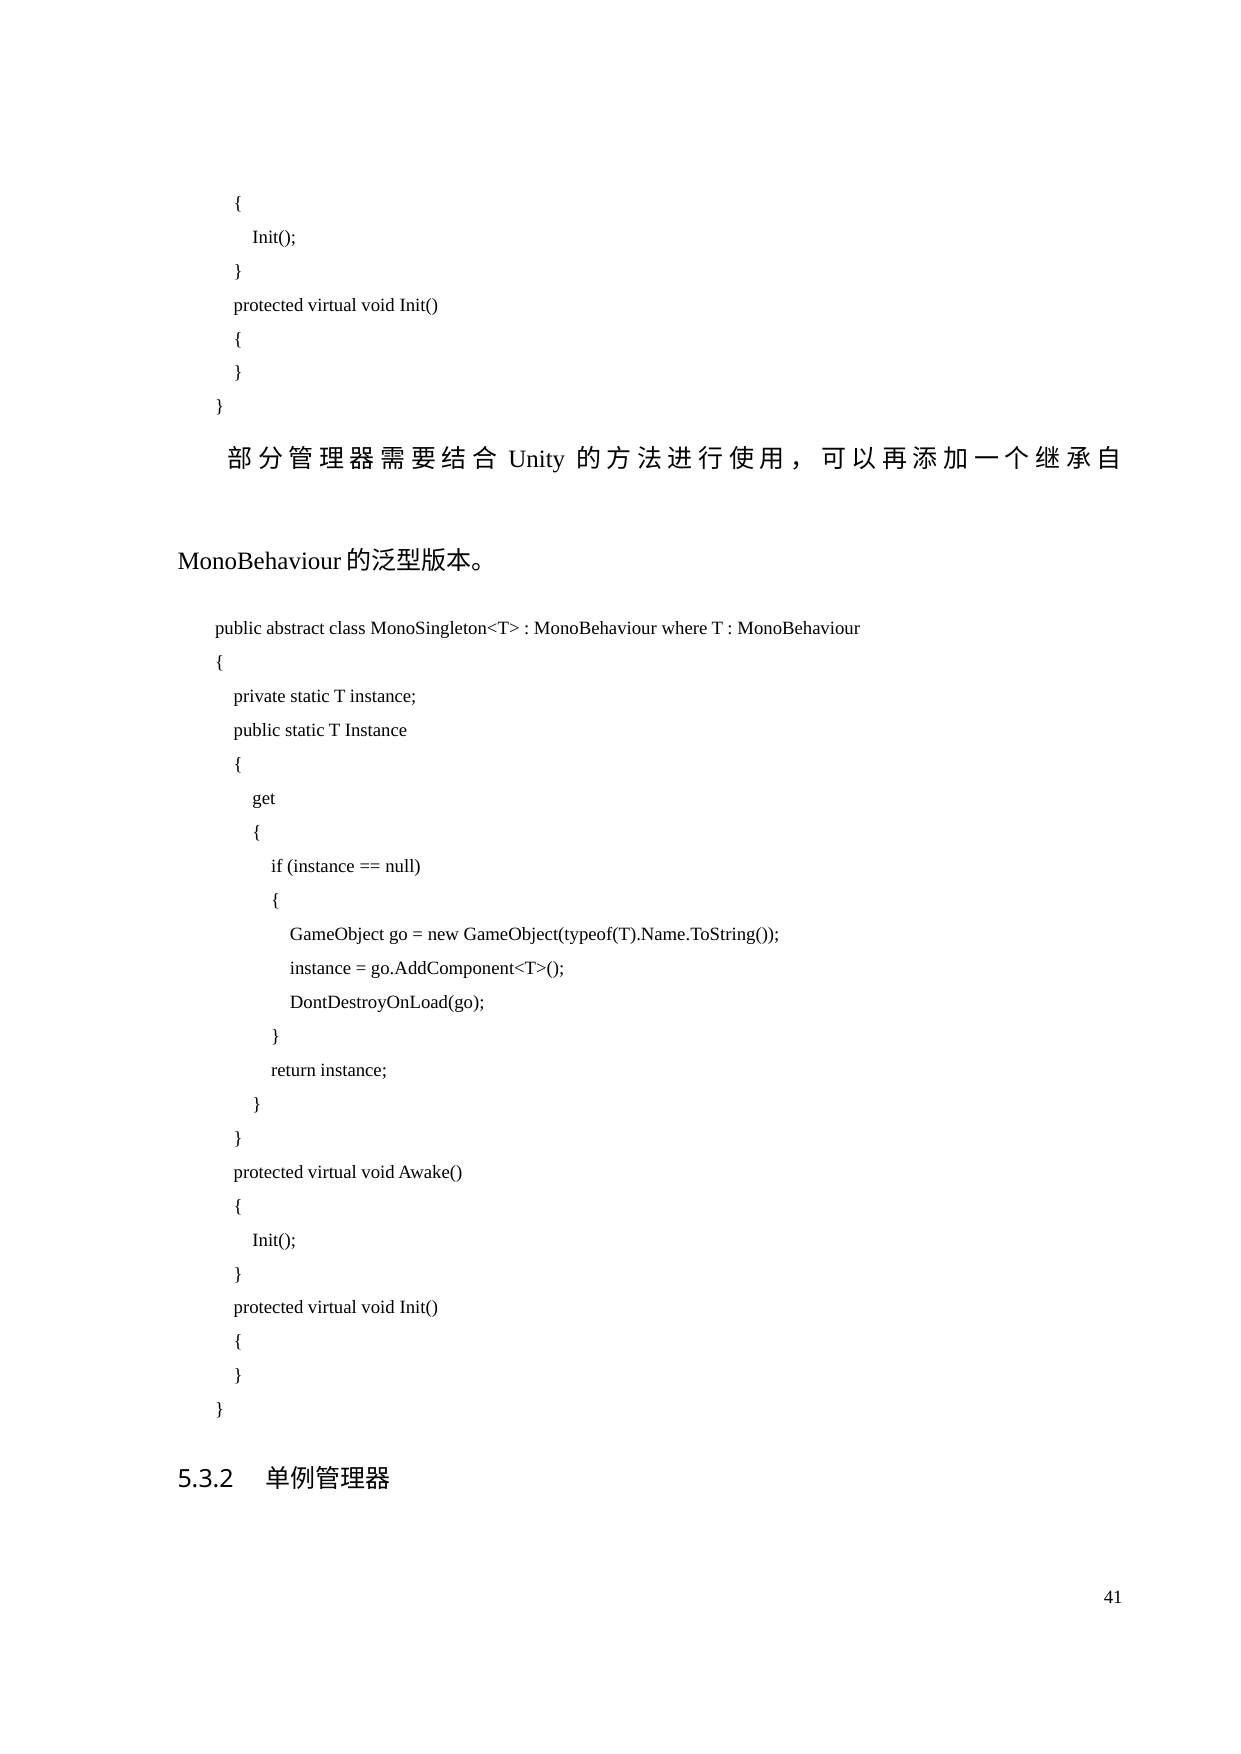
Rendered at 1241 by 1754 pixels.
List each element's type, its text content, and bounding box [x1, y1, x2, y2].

text { [177, 1188, 1122, 1222]
text } [177, 1120, 1122, 1154]
text } [177, 253, 1122, 287]
text if (instance == null) [177, 849, 1122, 883]
text } [177, 389, 1122, 423]
text GameObject go = new GameObject(typeof(T).Name.ToString()); [177, 917, 1122, 951]
text } [177, 355, 1122, 389]
text { [177, 645, 1122, 679]
text protected virtual void Init() [177, 287, 1122, 321]
text instance = go.AddComponent<T>(); [177, 951, 1122, 984]
text { [177, 185, 1122, 219]
text } [177, 1392, 1122, 1426]
text 部分管理器需要结合Unity的方法进行使用，可以再添加一个继承自MonoBehaviour的泛型版本。 [177, 423, 1122, 593]
subtitle 单例管理器 [177, 1443, 1122, 1511]
text { [177, 321, 1122, 355]
text } [177, 1358, 1122, 1392]
text { [177, 883, 1122, 917]
text } [177, 1018, 1122, 1052]
text return instance; [177, 1052, 1122, 1086]
text protected virtual void Awake() [177, 1154, 1122, 1188]
text { [177, 1324, 1122, 1358]
text Init(); [177, 219, 1122, 253]
text private static T instance; [177, 679, 1122, 713]
text DontDestroyOnLoad(go); [177, 984, 1122, 1018]
text { [177, 747, 1122, 781]
text } [177, 1086, 1122, 1120]
text get [177, 781, 1122, 815]
text Init(); [177, 1222, 1122, 1256]
text } [177, 1256, 1122, 1290]
text protected virtual void Init() [177, 1290, 1122, 1324]
text public abstract class MonoSingleton<T> : MonoBehaviour where T : MonoBehaviour [177, 611, 1122, 645]
text public static T Instance [177, 713, 1122, 747]
text { [177, 815, 1122, 849]
